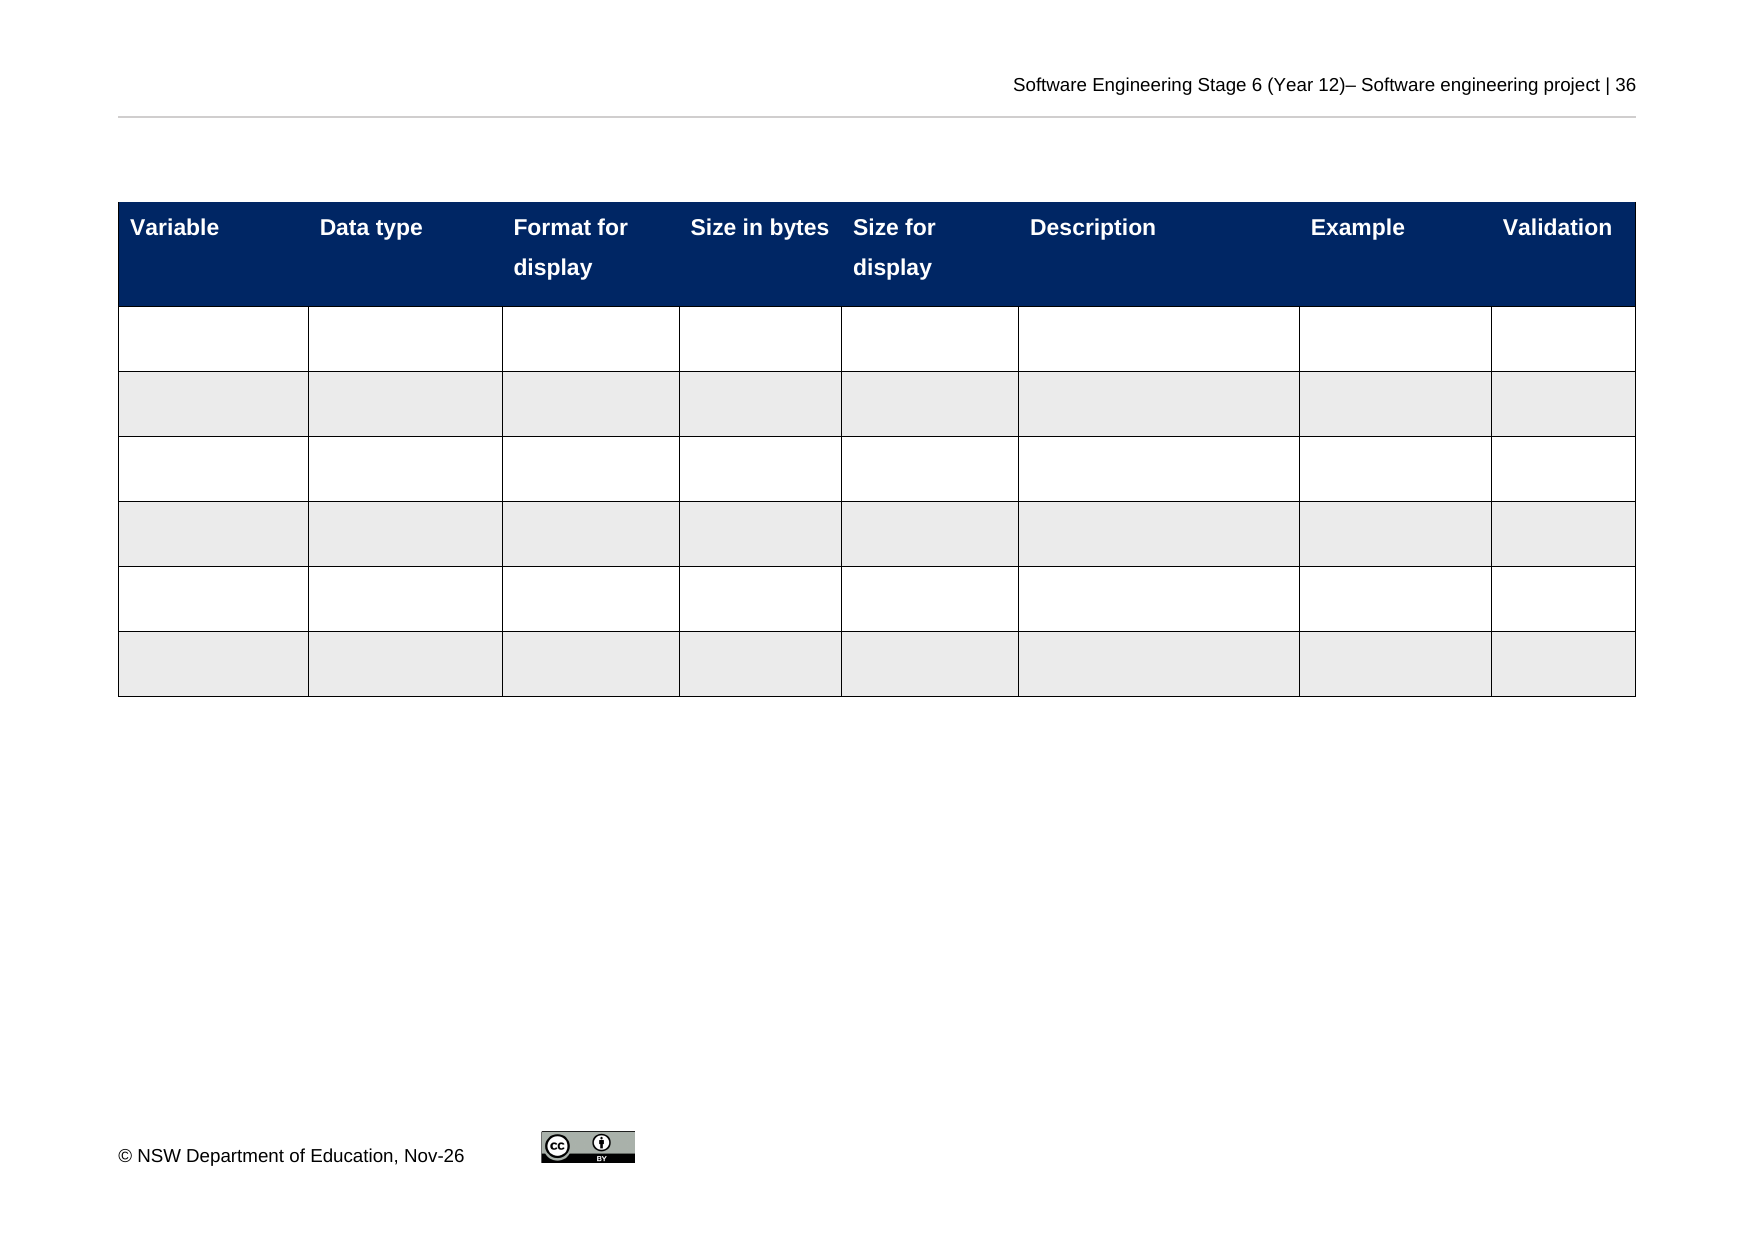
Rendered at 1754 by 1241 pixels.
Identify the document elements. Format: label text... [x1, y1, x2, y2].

table_cell [503, 502, 679, 566]
table_cell [680, 502, 841, 566]
table_cell [119, 437, 308, 501]
table_cell [309, 307, 502, 371]
table_cell [503, 307, 679, 371]
table_cell [119, 567, 308, 631]
table_cell [1019, 632, 1299, 696]
table_cell [309, 502, 502, 566]
table_cell [842, 632, 1018, 696]
table_header Variable [119, 202, 308, 306]
table_cell [842, 307, 1018, 371]
table_header Data type [308, 202, 502, 306]
table_cell [680, 437, 841, 501]
table_cell [680, 632, 841, 696]
table_cell [680, 372, 841, 436]
table_cell [1300, 632, 1491, 696]
table_cell [1492, 307, 1635, 371]
table_header Description [1019, 202, 1299, 306]
table_cell [1300, 372, 1491, 436]
table_cell [119, 372, 308, 436]
table_cell [1492, 567, 1635, 631]
table_cell [309, 437, 502, 501]
table_cell [309, 372, 502, 436]
table_cell [1300, 567, 1491, 631]
table_cell [1492, 632, 1635, 696]
table_cell [503, 567, 679, 631]
table_cell [842, 567, 1018, 631]
table_cell [1492, 437, 1635, 501]
table_cell [309, 632, 502, 696]
table_cell [1019, 567, 1299, 631]
table_cell [1019, 372, 1299, 436]
table_cell [842, 372, 1018, 436]
table_cell [1300, 437, 1491, 501]
table_cell [503, 372, 679, 436]
table_header Size in bytes [679, 202, 842, 306]
table_header Size for display [842, 202, 1019, 306]
table_cell [680, 567, 841, 631]
picture [541, 1131, 635, 1163]
table_cell [119, 307, 308, 371]
table_cell [842, 437, 1018, 501]
table_cell [309, 567, 502, 631]
table_header Validation [1491, 202, 1635, 306]
table_cell [1300, 502, 1491, 566]
table_cell [1019, 502, 1299, 566]
table_cell [1019, 437, 1299, 501]
table_cell [503, 437, 679, 501]
table_cell [842, 502, 1018, 566]
table_header Example [1299, 202, 1491, 306]
table_cell [119, 632, 308, 696]
table_cell [503, 632, 679, 696]
table_cell [1492, 372, 1635, 436]
table_cell [1492, 502, 1635, 566]
table_header Format for display [502, 202, 679, 306]
table_cell [119, 502, 308, 566]
table_cell [1300, 307, 1491, 371]
table_cell [680, 307, 841, 371]
table_cell [1019, 307, 1299, 371]
